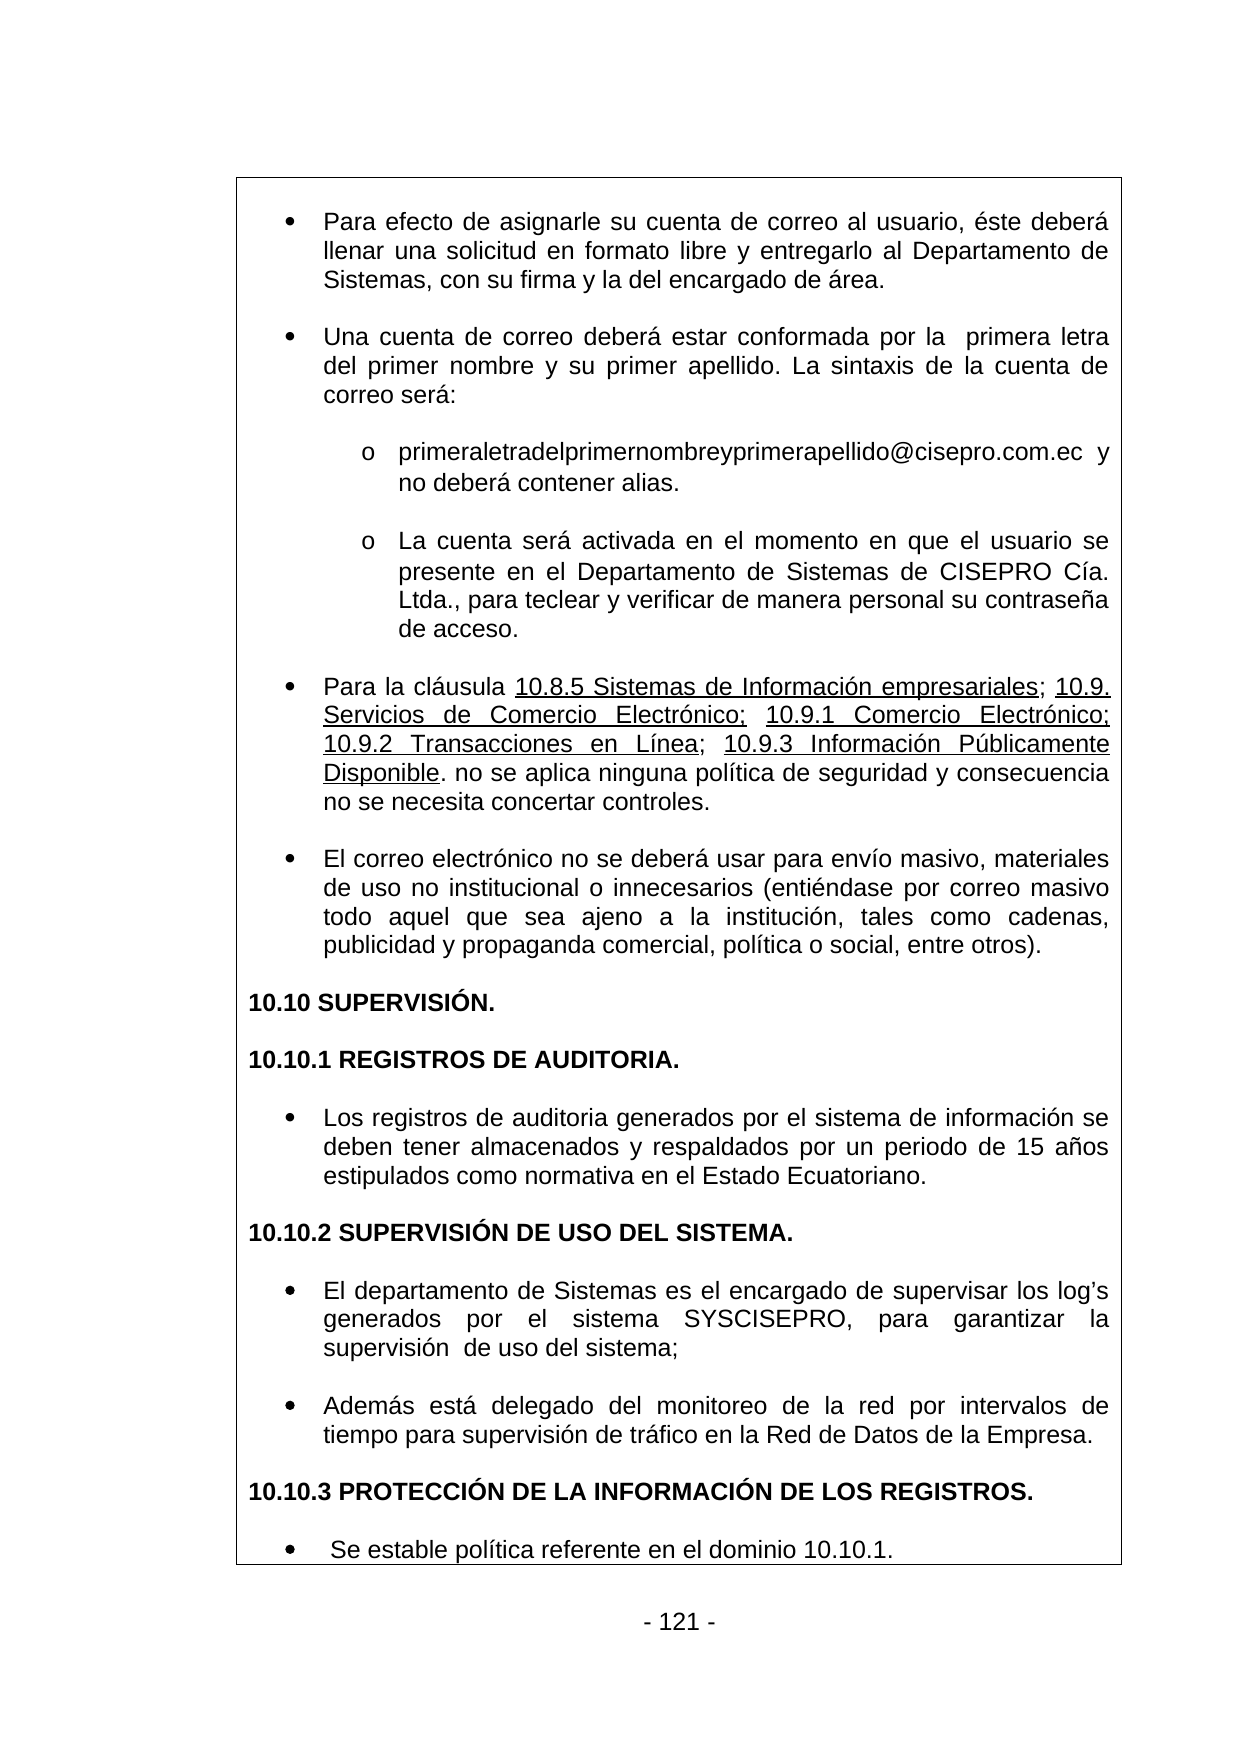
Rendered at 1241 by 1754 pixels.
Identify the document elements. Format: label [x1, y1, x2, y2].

table_cell [237, 178, 1121, 1563]
